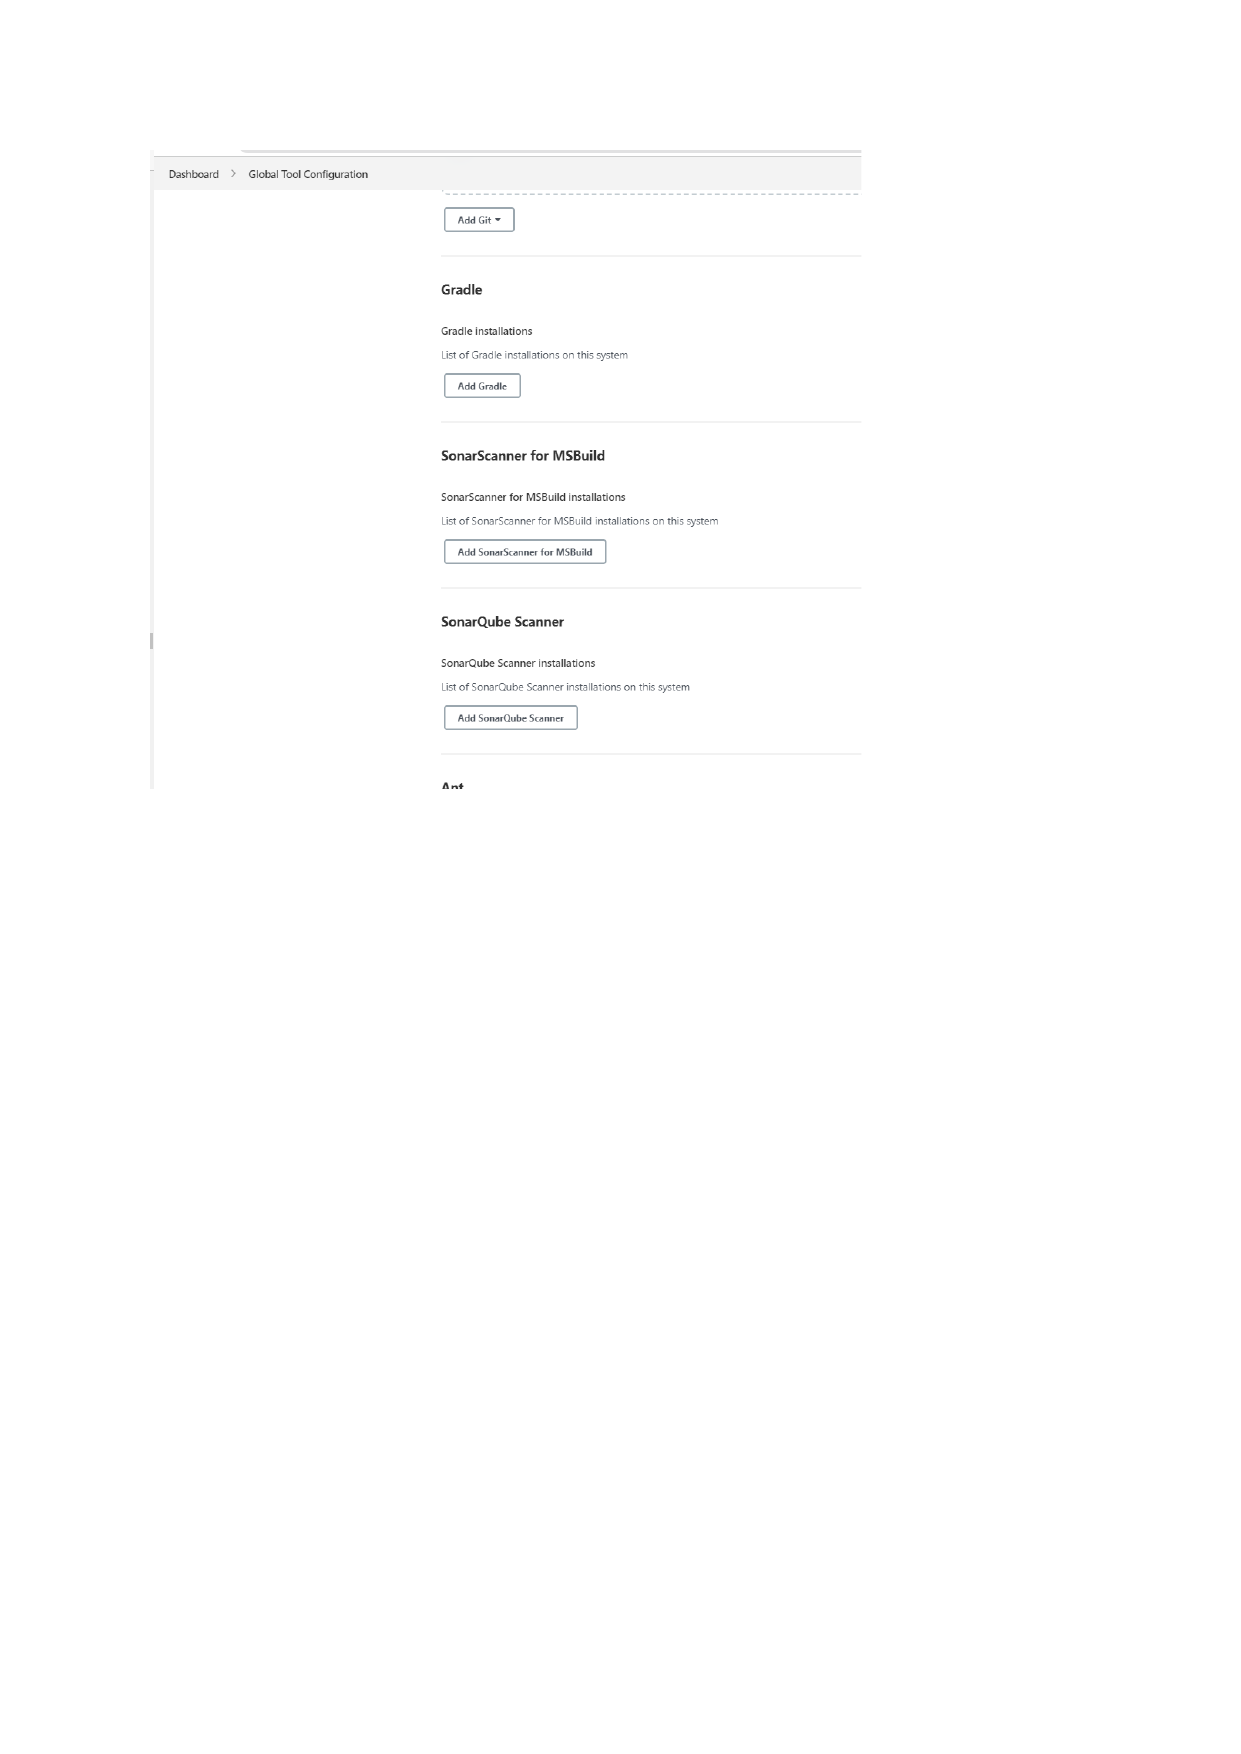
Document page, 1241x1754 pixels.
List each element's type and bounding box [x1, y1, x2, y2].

picture [150, 150, 862, 789]
